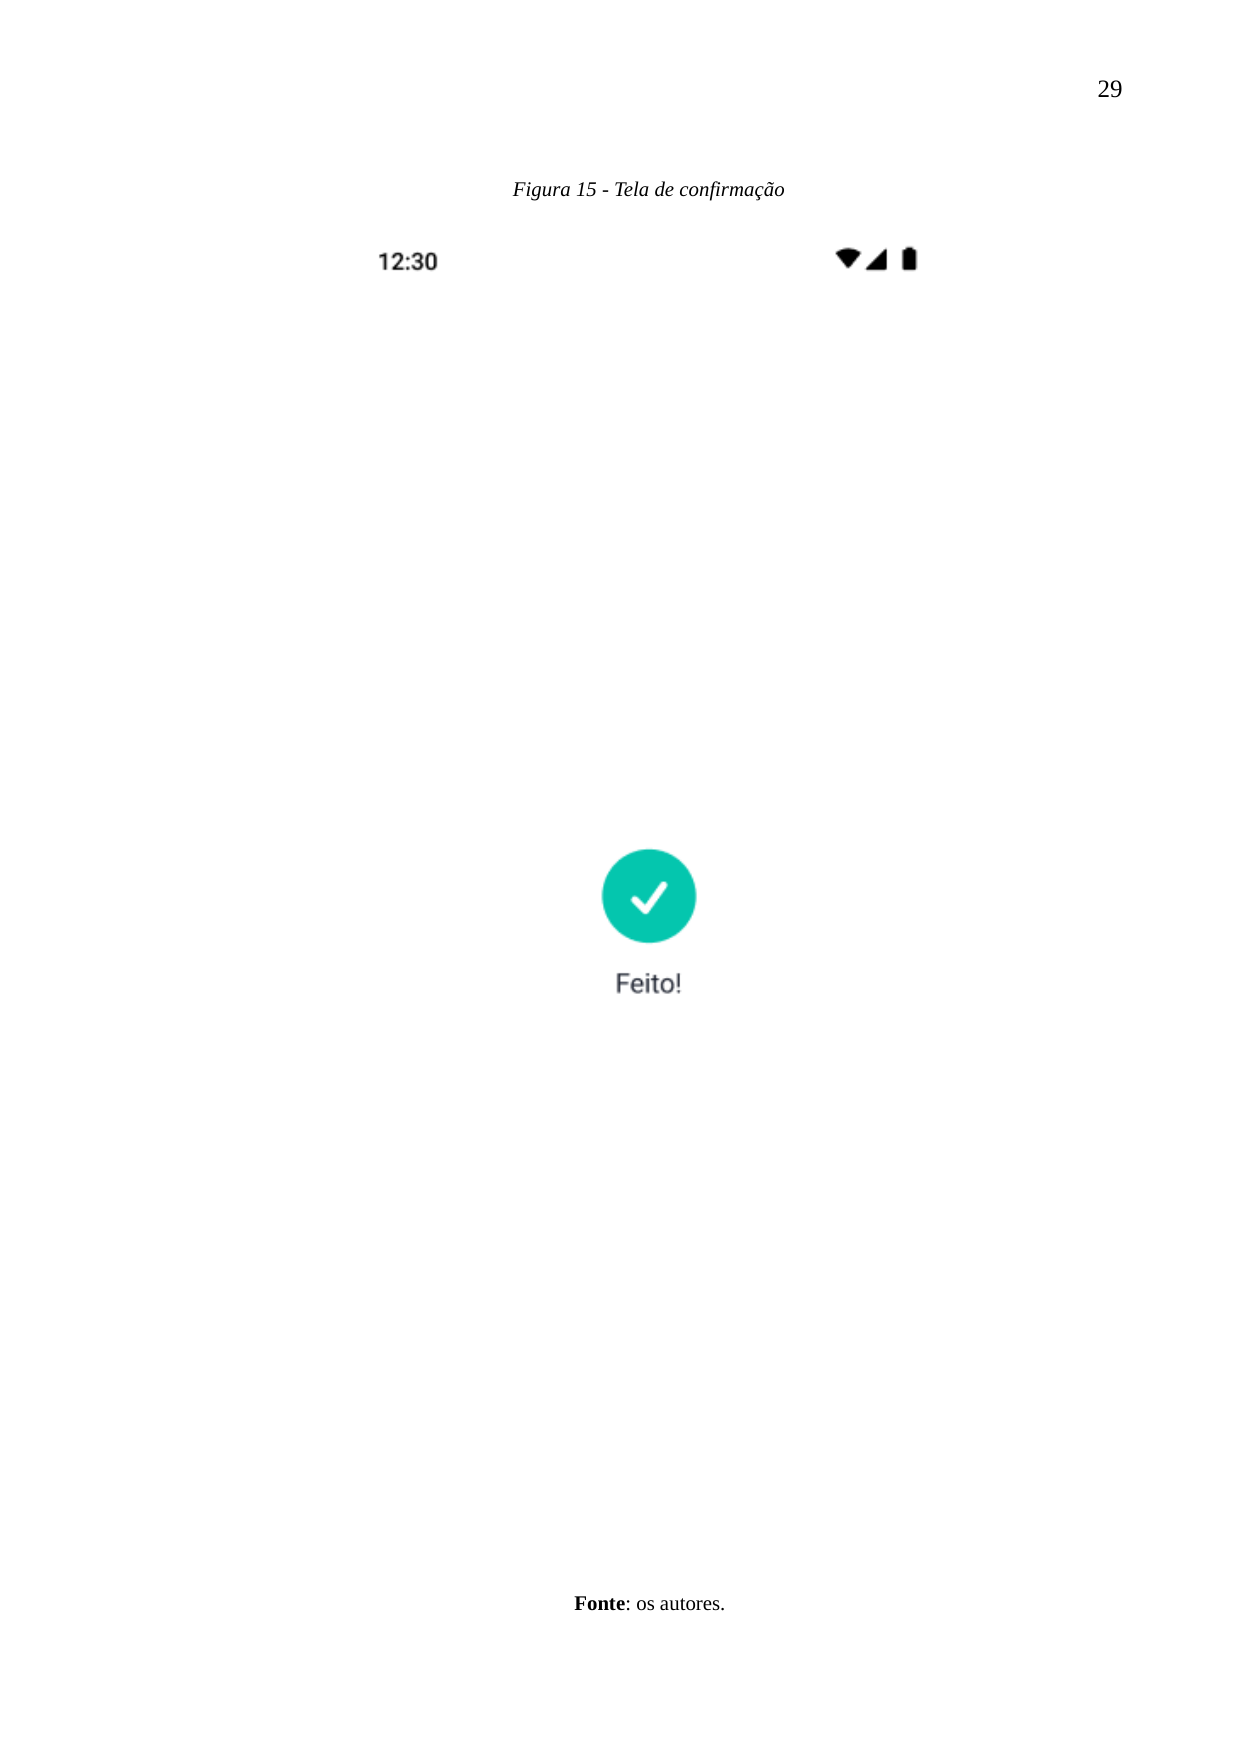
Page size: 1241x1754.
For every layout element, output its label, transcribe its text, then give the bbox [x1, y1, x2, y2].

text Figura 15 - Tela de confirmação [177, 177, 1122, 201]
picture [344, 222, 955, 1577]
text Fonte: os autores. [177, 1591, 1122, 1615]
